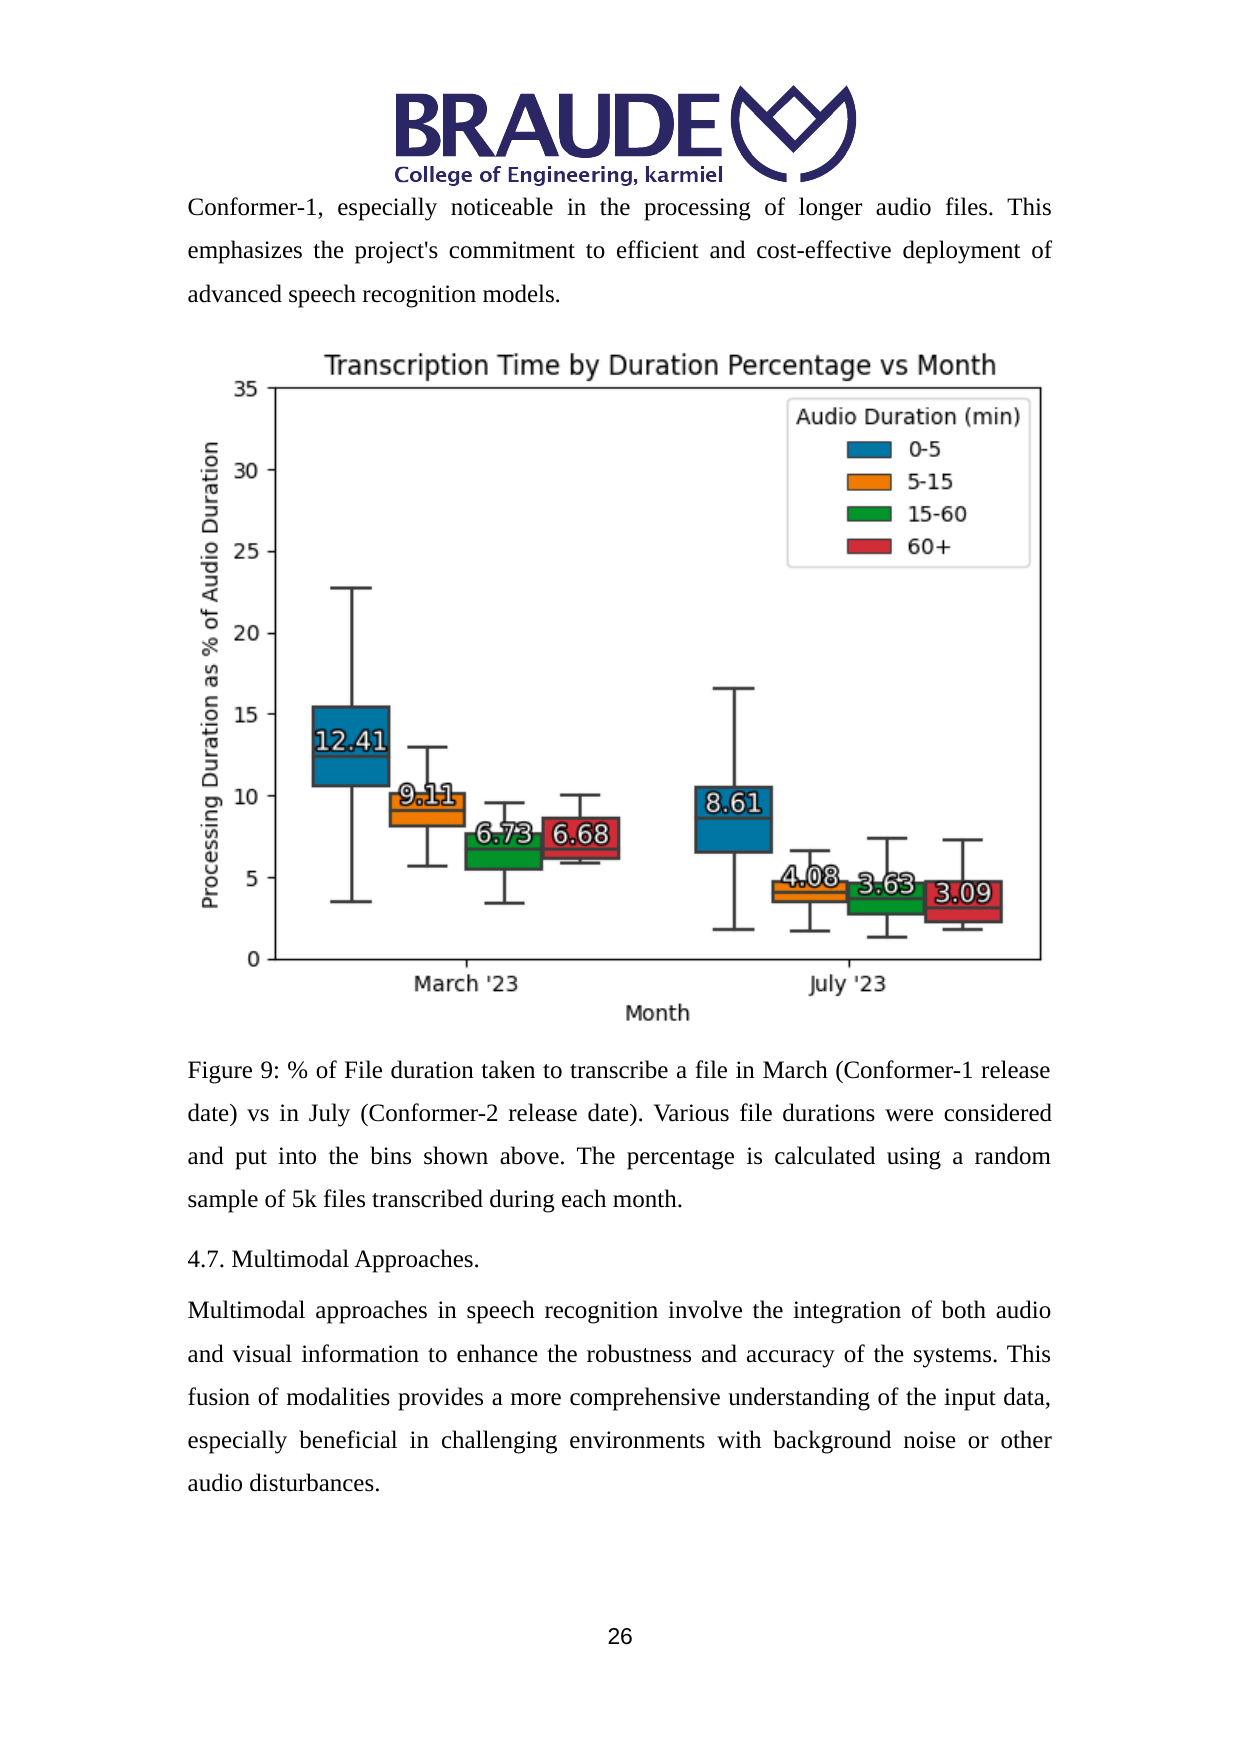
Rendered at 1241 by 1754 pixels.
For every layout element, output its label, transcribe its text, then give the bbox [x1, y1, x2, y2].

picture [369, 73, 871, 193]
subtitle 4.7. Multimodal Approaches. [187, 1244, 1053, 1273]
text Multimodal approaches in speech recognition involve the integration of both audio and visual information to enhance the robustness and accuracy of the systems. This fusion of modalities provides a more comprehensive understanding of the input data, especially beneficial in challenging environments with background noise or other audio disturbances. [187, 1296, 1053, 1497]
picture [187, 338, 1054, 1041]
text Figure 9: % of File duration taken to transcribe a file in March (Conformer-1 release date) vs in July (Conformer-2 release date). Various file durations were considered and put into the bins shown above. The percentage is calculated using a random sample of 5k files transcribed during each month. [187, 1041, 1053, 1213]
